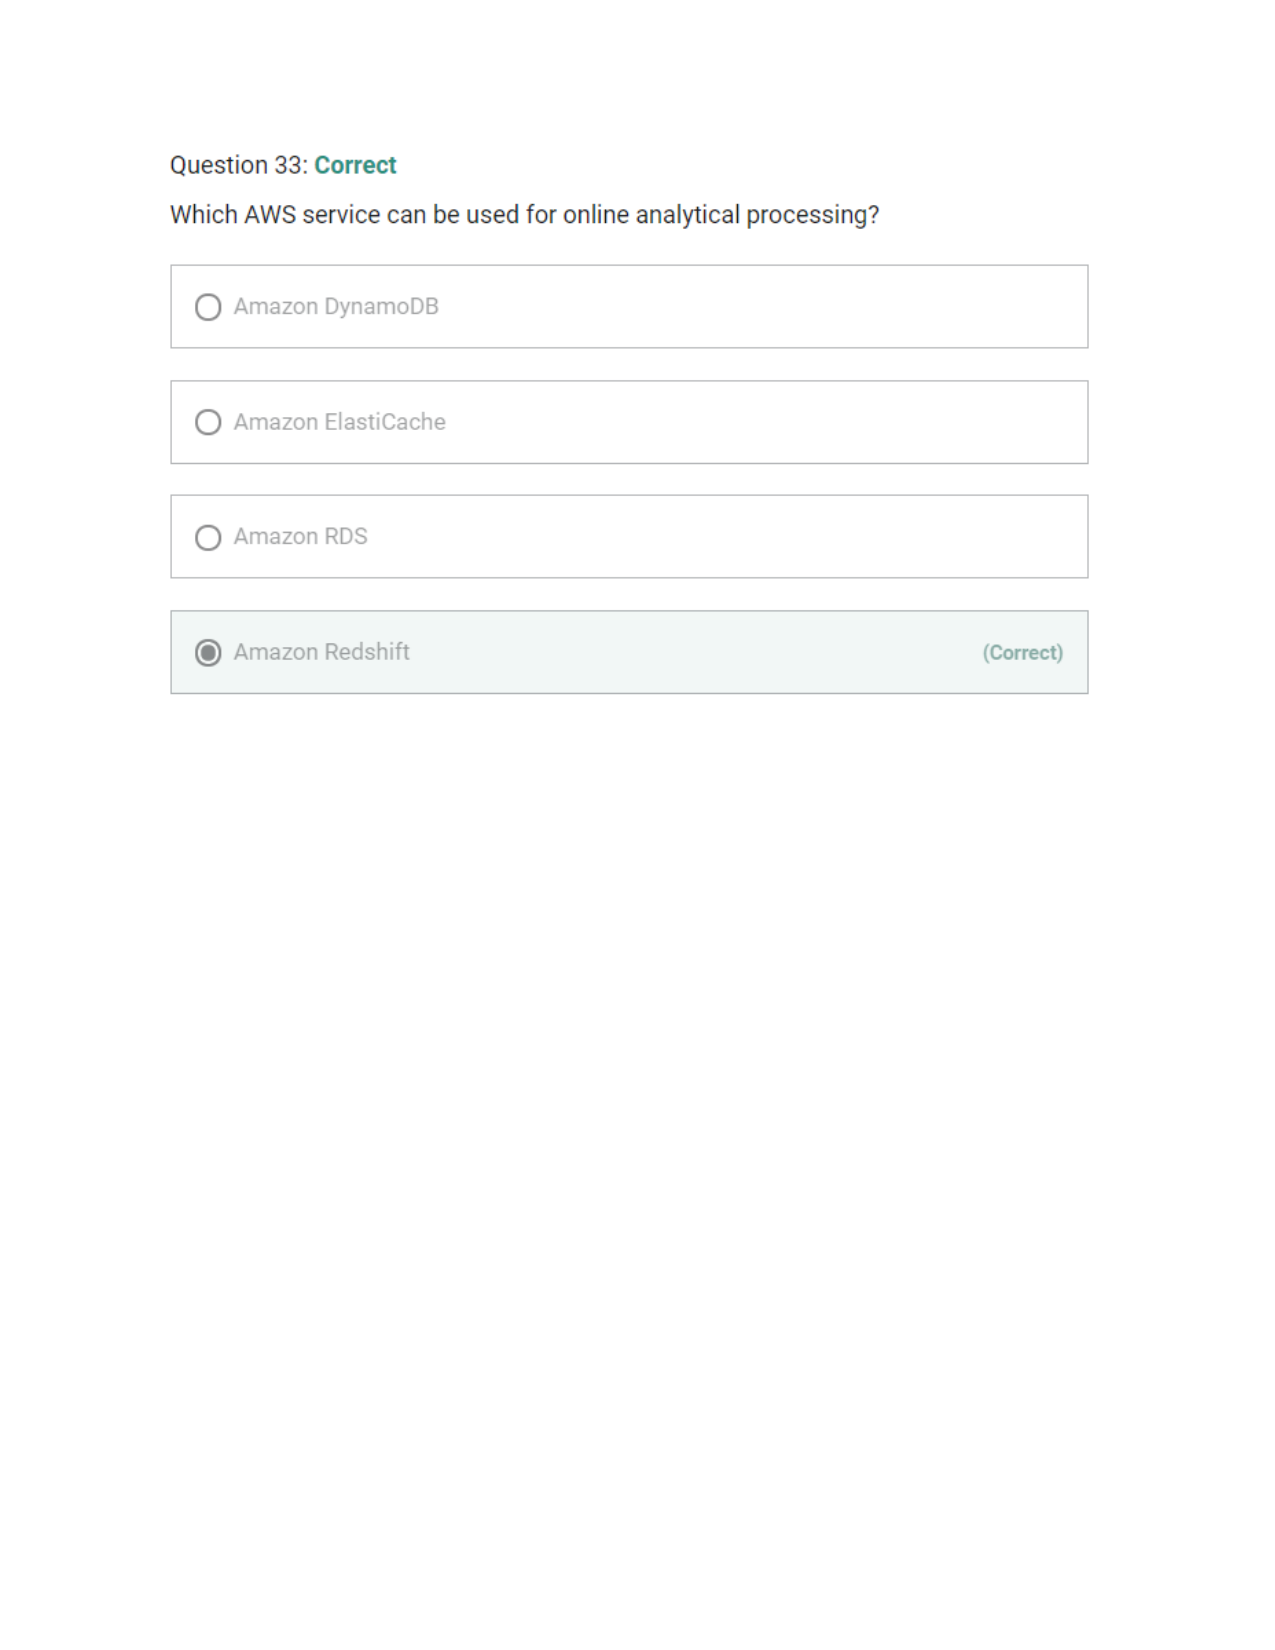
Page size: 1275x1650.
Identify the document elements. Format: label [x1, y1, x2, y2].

picture [150, 150, 1125, 715]
